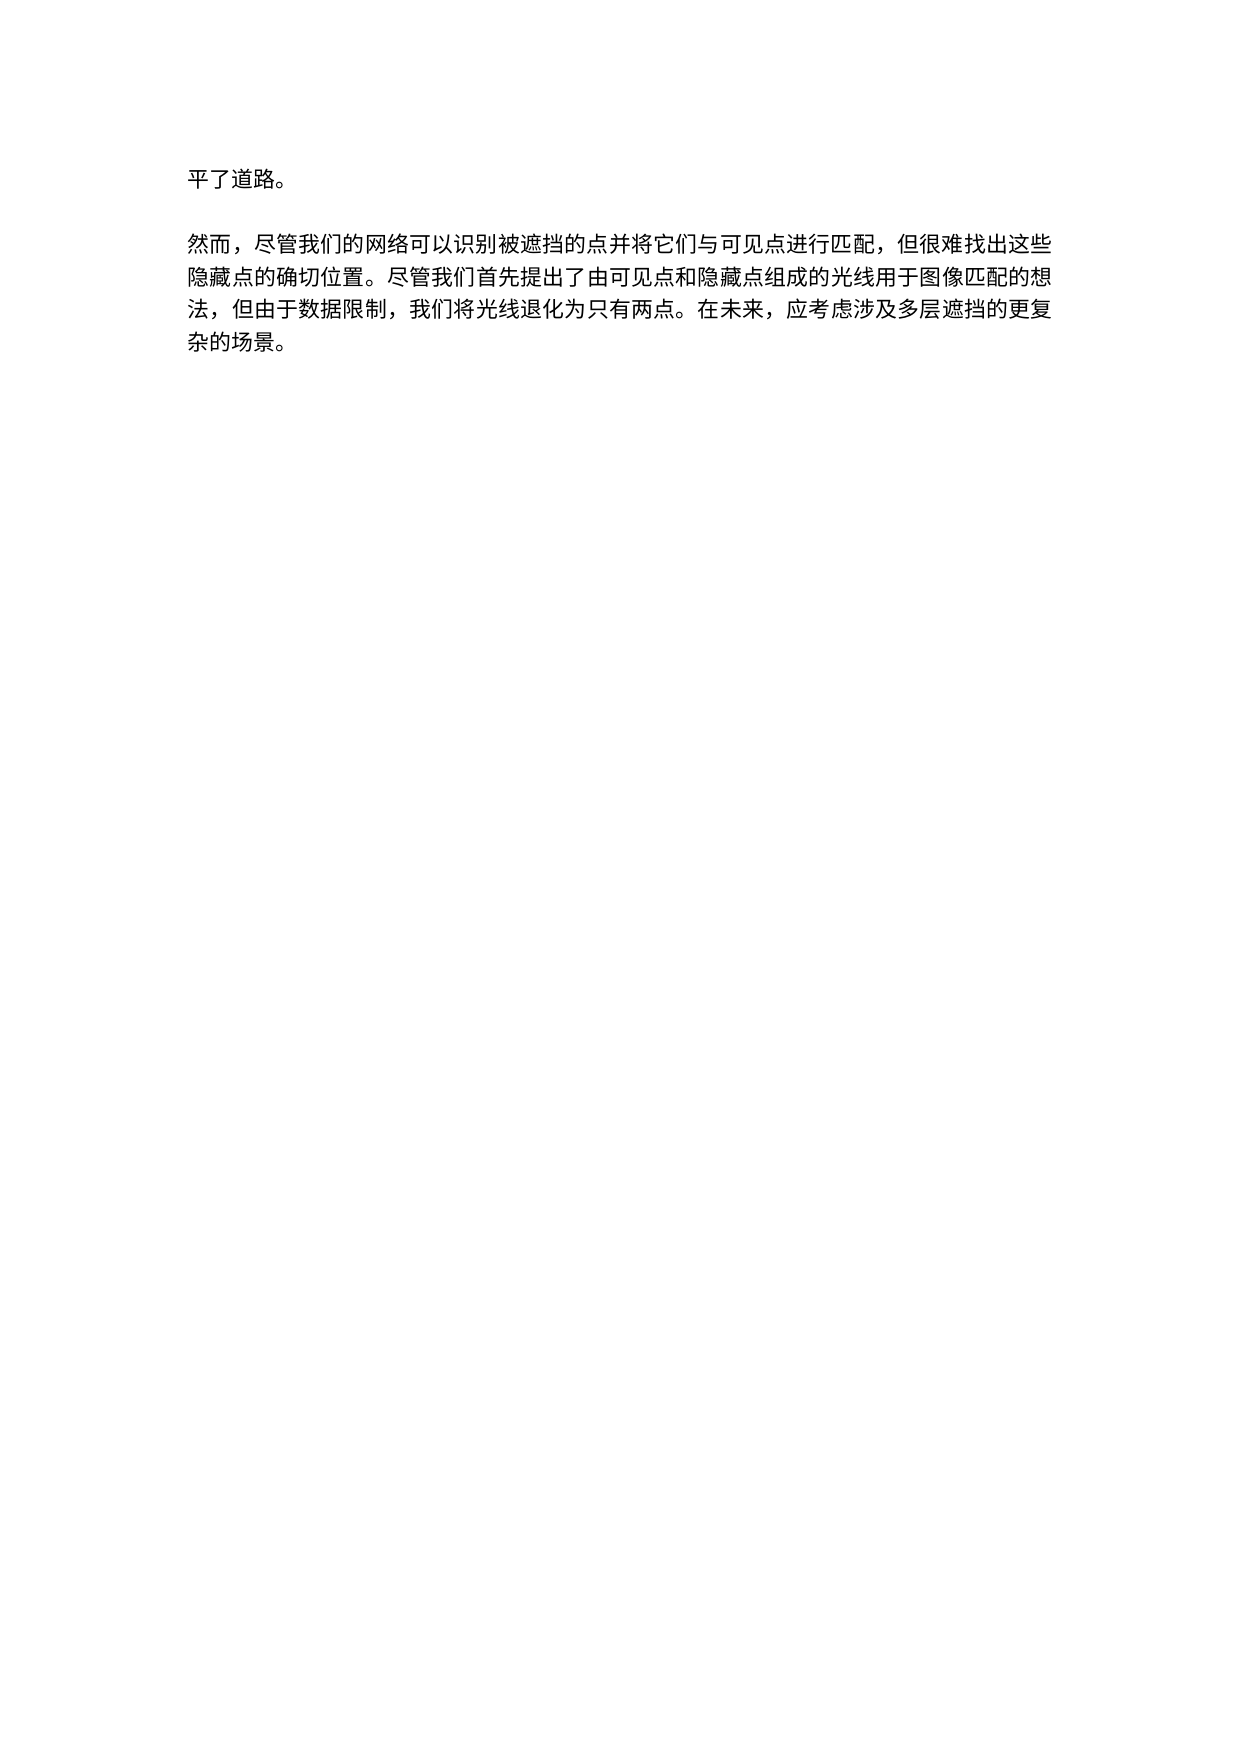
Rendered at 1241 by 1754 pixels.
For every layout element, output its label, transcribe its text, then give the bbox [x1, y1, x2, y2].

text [187, 162, 1053, 194]
text 然而，尽管我们的网络可以识别被遮挡的点并将它们与可见点进行匹配，但很难找出这些隐藏点的确切位置。尽管我们首先提出了由可见点和隐藏点组成的光线用于图像匹配的想法，但由于数据限制，我们将光线退化为只有两点。在未来，应考虑涉及多层遮挡的更复杂的场景。 [187, 227, 1053, 357]
